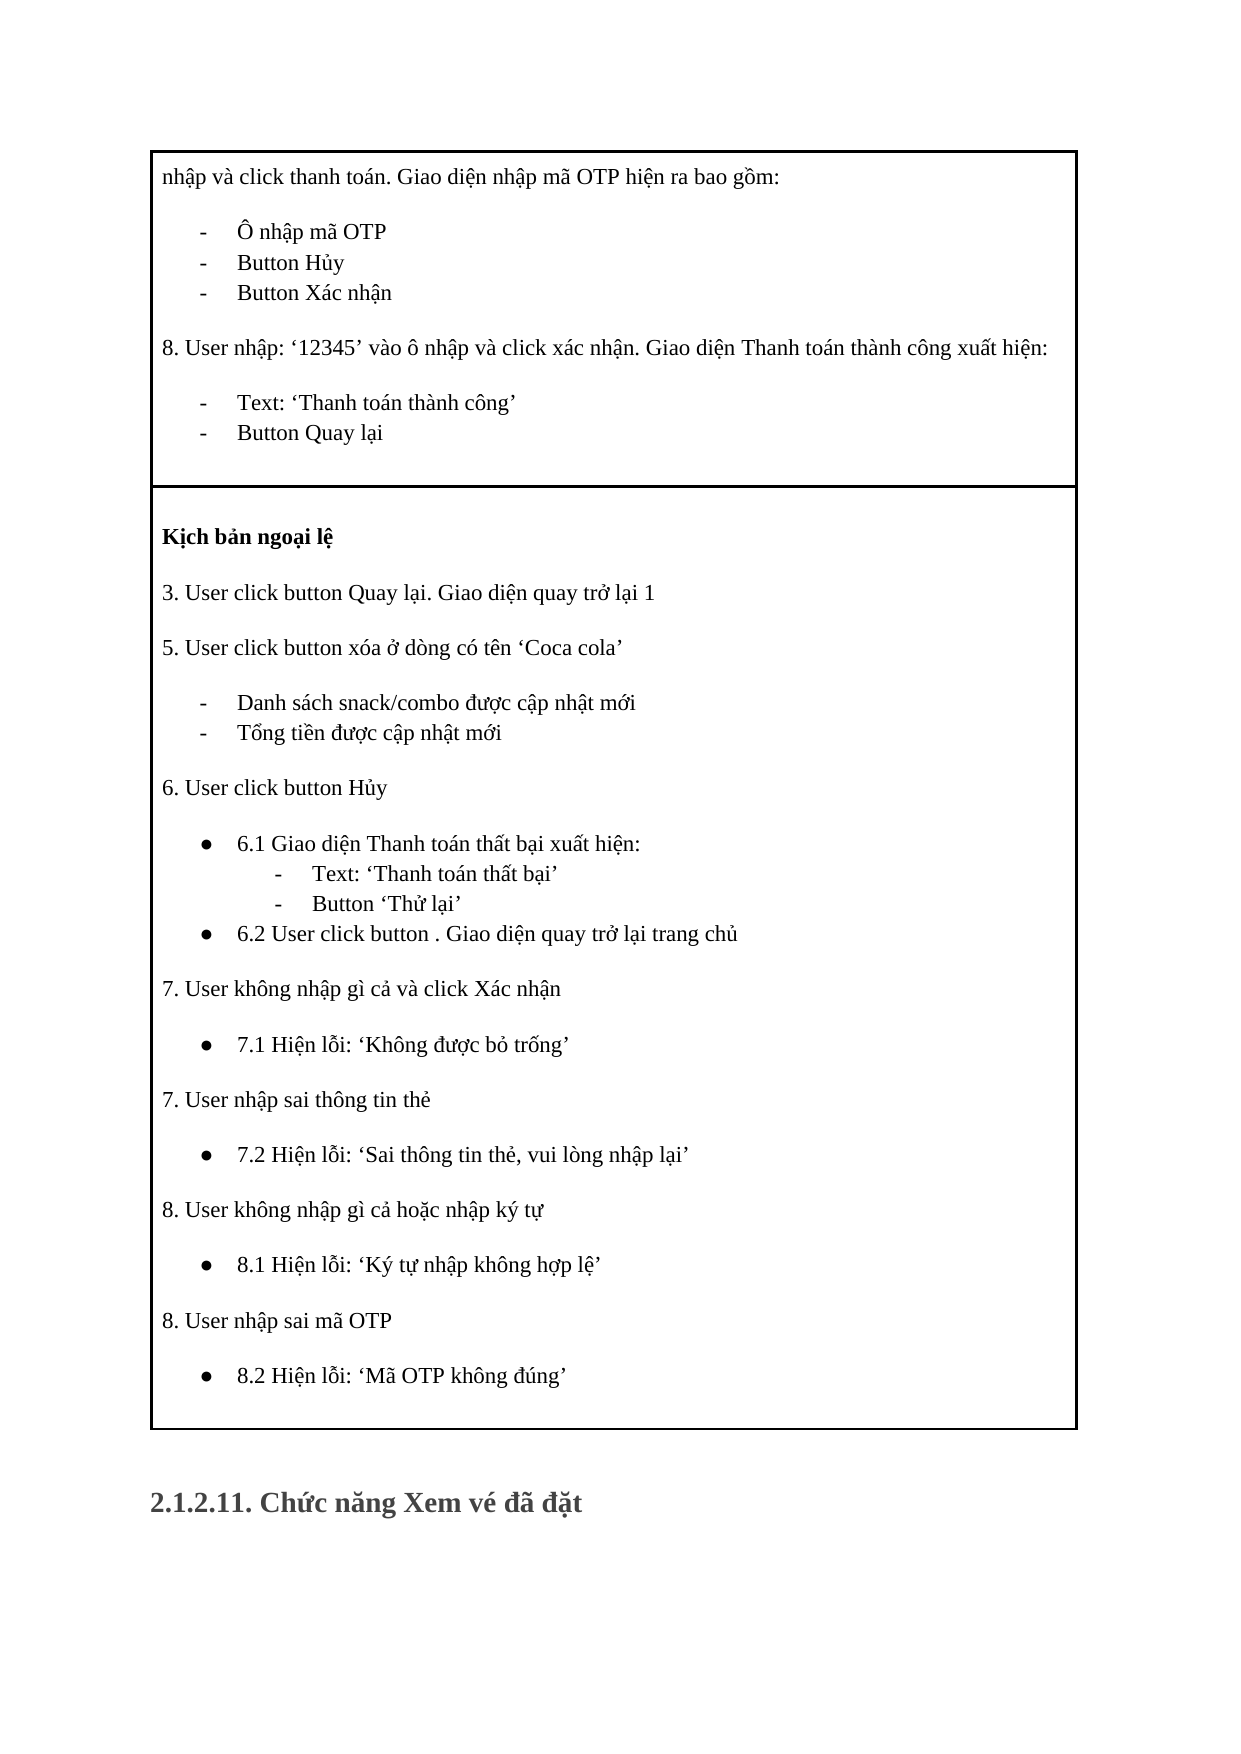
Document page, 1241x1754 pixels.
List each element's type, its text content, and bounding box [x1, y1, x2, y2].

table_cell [153, 153, 1075, 485]
subtitle 2.1.2.11. Chức năng Xem vé đã đặt [150, 1486, 1090, 1519]
table_cell Kịch bản ngoại lệ 3. User click button Quay lại. Giao diện quay trở lại 1 5. User click button xóa ở dòng có tên ‘Coca cola’ Danh sách snack/combo được cập nhật mới Tổng tiền được cập nhật mới 6. User click button Hủy 6.1 Giao diện Thanh toán thất bại xuất hiện: Text: ‘Thanh toán thất bại’ Button ‘Thử lại’ 6.2 User click button . Giao diện quay trở lại trang chủ 7. User không nhập gì cả và click Xác nhận 7.1 Hiện lỗi: ‘Không được bỏ trống’ 7. User nhập sai thông tin thẻ 7.2 Hiện lỗi: ‘Sai thông tin thẻ, vui lòng nhập lại’ 8. User không nhập gì cả hoặc nhập ký tự 8.1 Hiện lỗi: ‘Ký tự nhập không hợp lệ’ 8. User nhập sai mã OTP 8.2 Hiện lỗi: ‘Mã OTP không đúng’ [153, 488, 1075, 1427]
